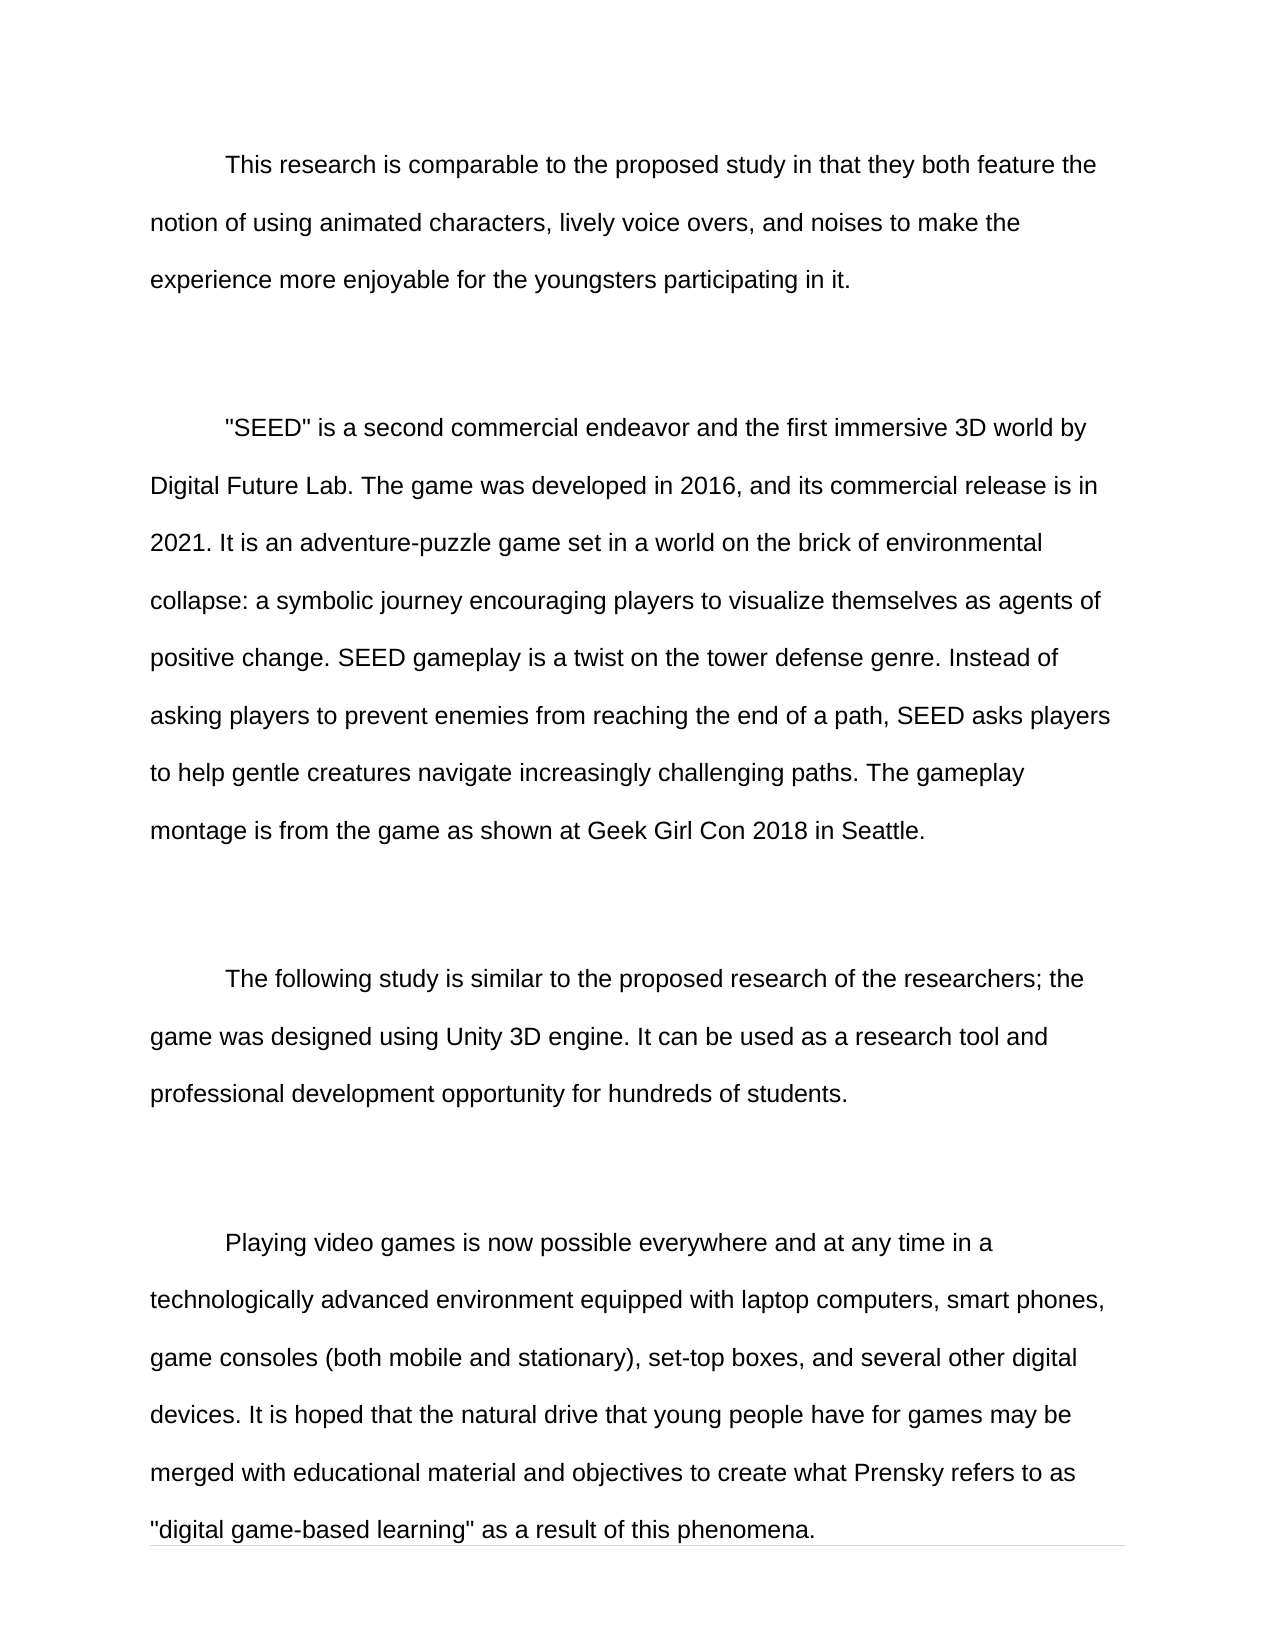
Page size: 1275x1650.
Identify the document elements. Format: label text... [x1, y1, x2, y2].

text Playing video games is now possible everywhere and at any time in a technologically advanced environment equipped with laptop computers, smart phones, game consoles (both mobile and stationary), set-top boxes, and several other digital devices. It is hoped that the natural drive that young people have for games may be merged with educational material and objectives to create what Prensky refers to as "digital game-based learning" as a result of this phenomena. [150, 1227, 1125, 1544]
text "SEED" is a second commercial endeavor and the first immersive 3D world by Digital Future Lab. The game was developed in 2016, and its commercial release is in 2021. It is an adventure-puzzle game set in a world on the brick of environmental collapse: a symbolic journey encouraging players to visualize themselves as agents of positive change. SEED gameplay is a twist on the tower defense genre. Instead of asking players to prevent enemies from reaching the end of a path, SEED asks players to help gentle creatures navigate increasingly challenging paths. The gameplay montage is from the game as shown at Geek Girl Con 2018 in Seattle. [150, 413, 1125, 844]
text This research is comparable to the proposed study in that they both feature the notion of using animated characters, lively voice overs, and noises to make the experience more enjoyable for the youngsters participating in it. [150, 150, 1125, 294]
text The following study is similar to the proposed research of the researchers; the game was designed using Unity 3D engine. It can be used as a research tool and professional development opportunity for hundreds of students. [150, 964, 1125, 1108]
